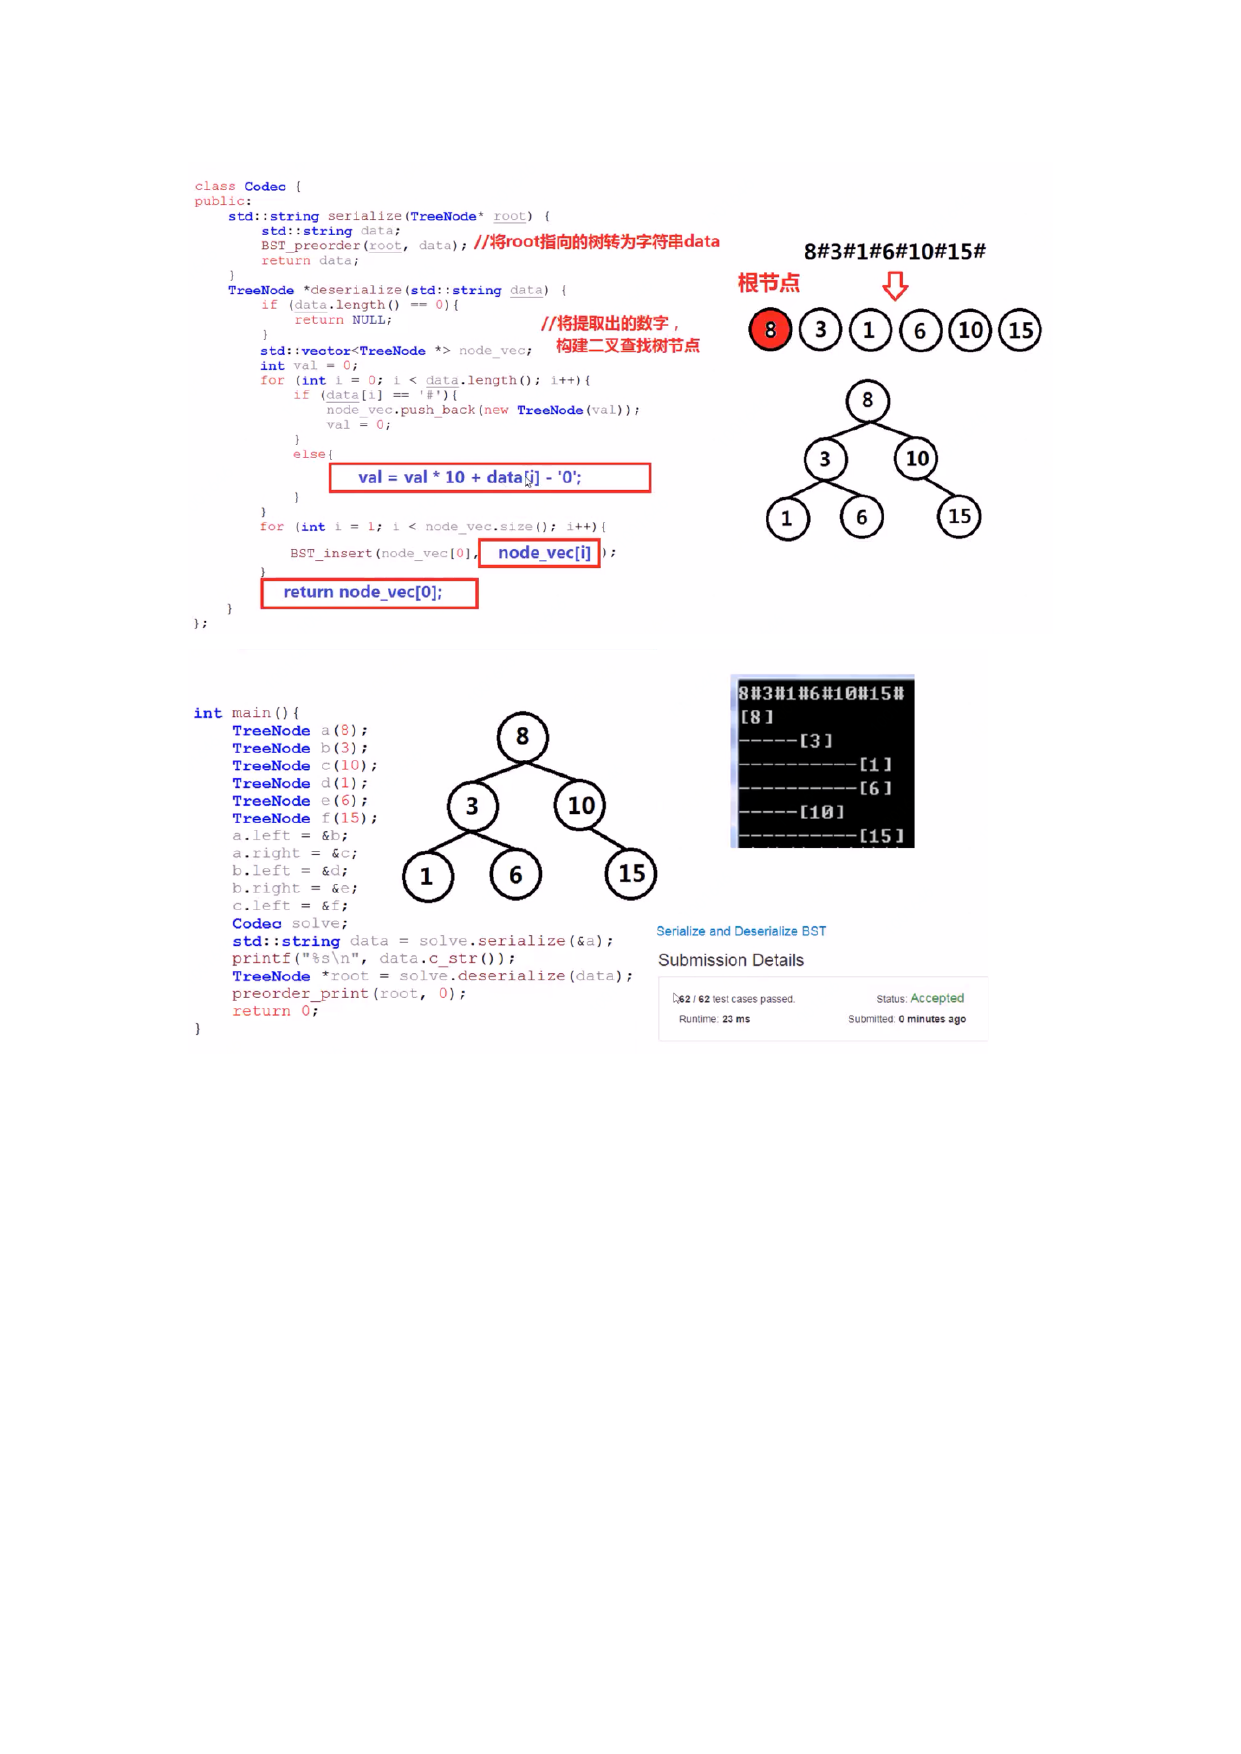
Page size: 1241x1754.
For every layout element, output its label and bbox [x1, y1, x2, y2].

picture [187, 162, 1053, 634]
picture [187, 649, 989, 1054]
